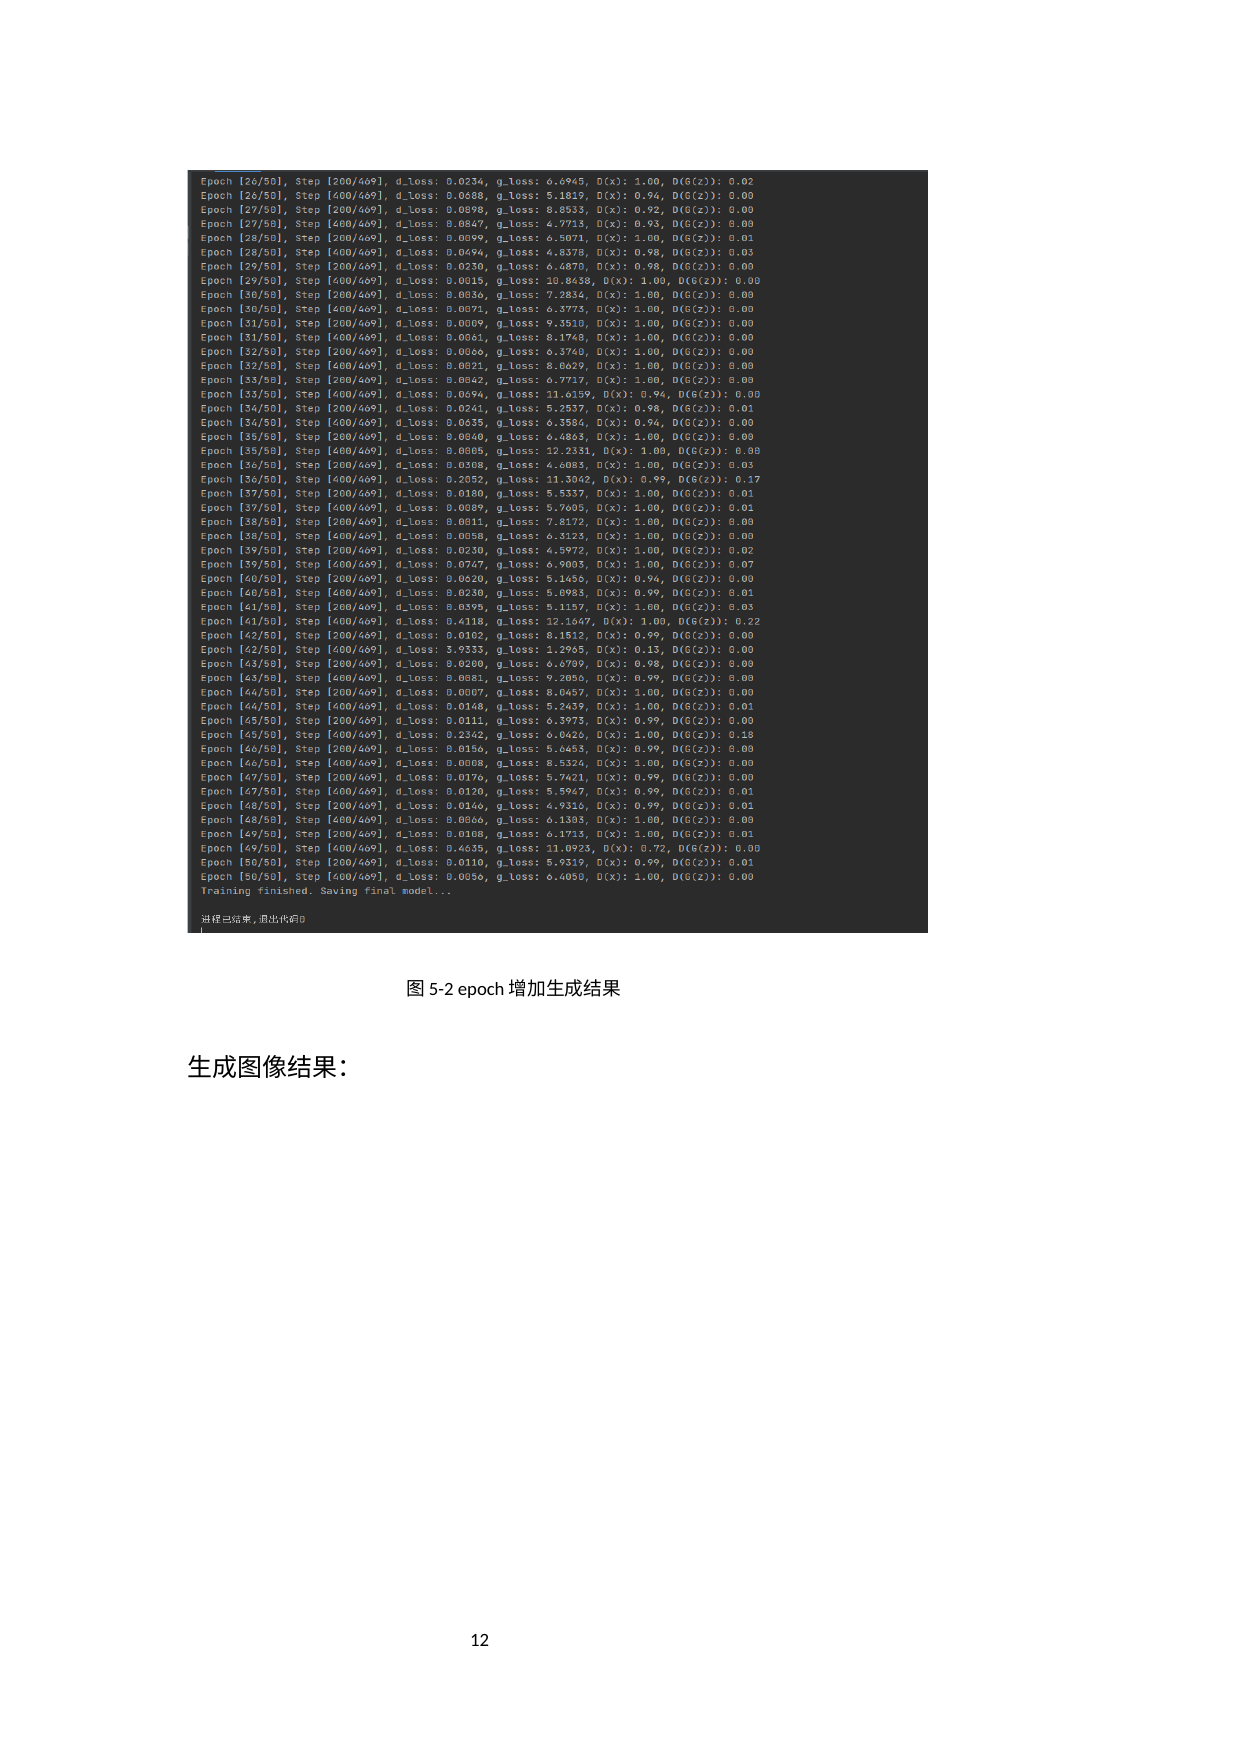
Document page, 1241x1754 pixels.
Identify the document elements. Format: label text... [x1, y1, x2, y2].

picture [187, 170, 928, 933]
text 图5-2 epoch增加生成结果 [362, 971, 1053, 1004]
text 生成图像结果： [187, 1033, 1053, 1098]
